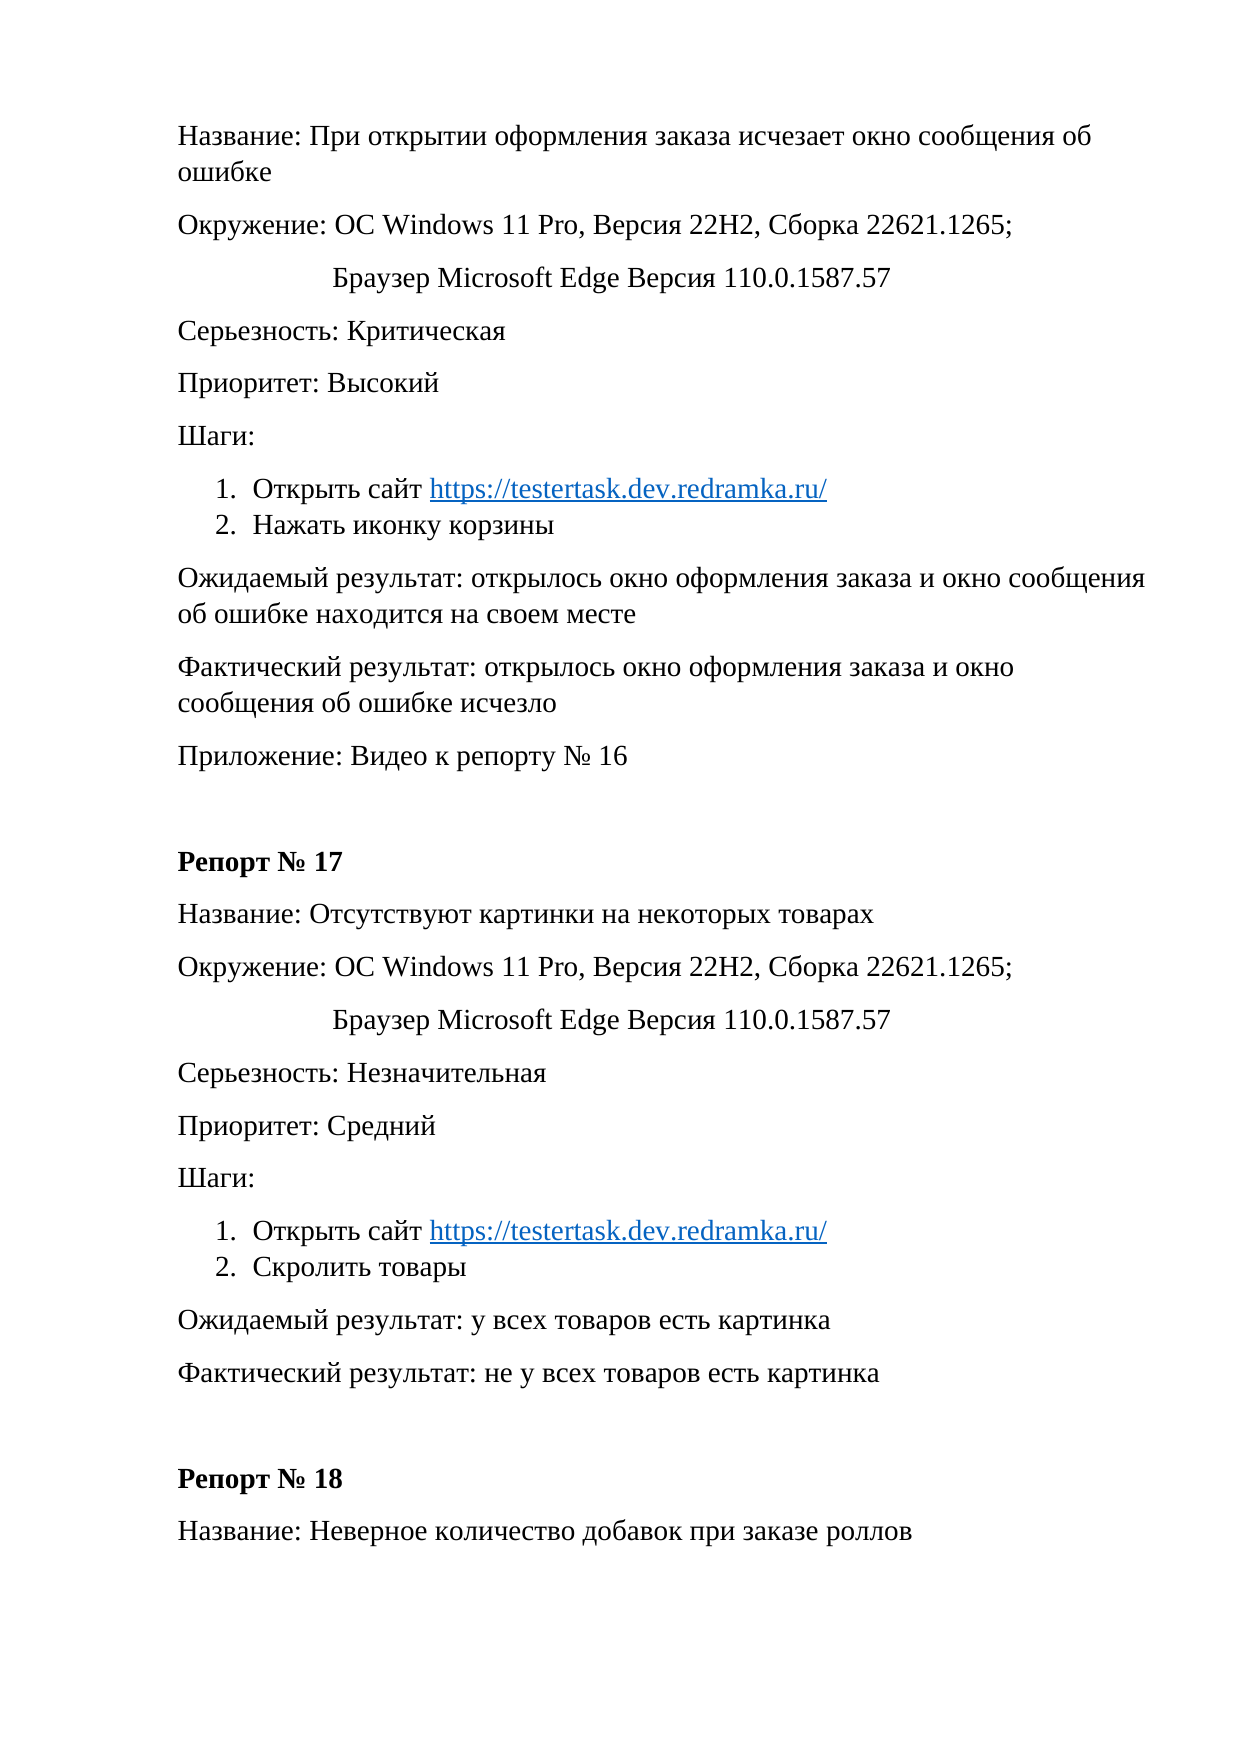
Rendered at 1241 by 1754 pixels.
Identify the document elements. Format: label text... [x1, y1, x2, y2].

text Название: Отсутствуют картинки на некоторых товарах [177, 896, 1152, 930]
text Название: Неверное количество добавок при заказе роллов [177, 1513, 1152, 1547]
text Шаги: [177, 418, 1152, 452]
list Нажать иконку корзины [215, 507, 1152, 541]
text Репорт № 18 [177, 1461, 1152, 1494]
list Открыть сайт https://testertask.dev.redramka.ru/ [215, 471, 1152, 505]
text Окружение: OC Windows 11 Pro, Версия 22H2, Сборка 22621.1265; [177, 207, 1152, 241]
text Репорт № 17 [177, 844, 1152, 877]
text Окружение: OC Windows 11 Pro, Версия 22H2, Сборка 22621.1265; [177, 949, 1152, 983]
text Ожидаемый результат: у всех товаров есть картинка [177, 1302, 1152, 1336]
text Браузер Microsoft Edge Версия 110.0.1587.57 [177, 260, 1152, 293]
text Приоритет: Высокий [177, 366, 1152, 399]
text Фактический результат: не у всех товаров есть картинка [177, 1355, 1152, 1389]
text Приоритет: Средний [177, 1108, 1152, 1141]
text Браузер Microsoft Edge Версия 110.0.1587.57 [177, 1002, 1152, 1036]
text Приложение: Видео к репорту № 16 [177, 738, 1152, 772]
text Серьезность: Незначительная [177, 1055, 1152, 1088]
text Шаги: [177, 1161, 1152, 1194]
list Открыть сайт https://testertask.dev.redramka.ru/ [215, 1213, 1152, 1247]
text Название: При открытии оформления заказа исчезает окно сообщения об ошибке [177, 118, 1152, 188]
text Серьезность: Критическая [177, 313, 1152, 346]
text Фактический результат: открылось окно оформления заказа и окно сообщения об ошибке исчезло [177, 649, 1152, 719]
text Ожидаемый результат: открылось окно оформления заказа и окно сообщения об ошибке находится на своем месте [177, 560, 1152, 630]
list Скролить товары [215, 1249, 1152, 1283]
